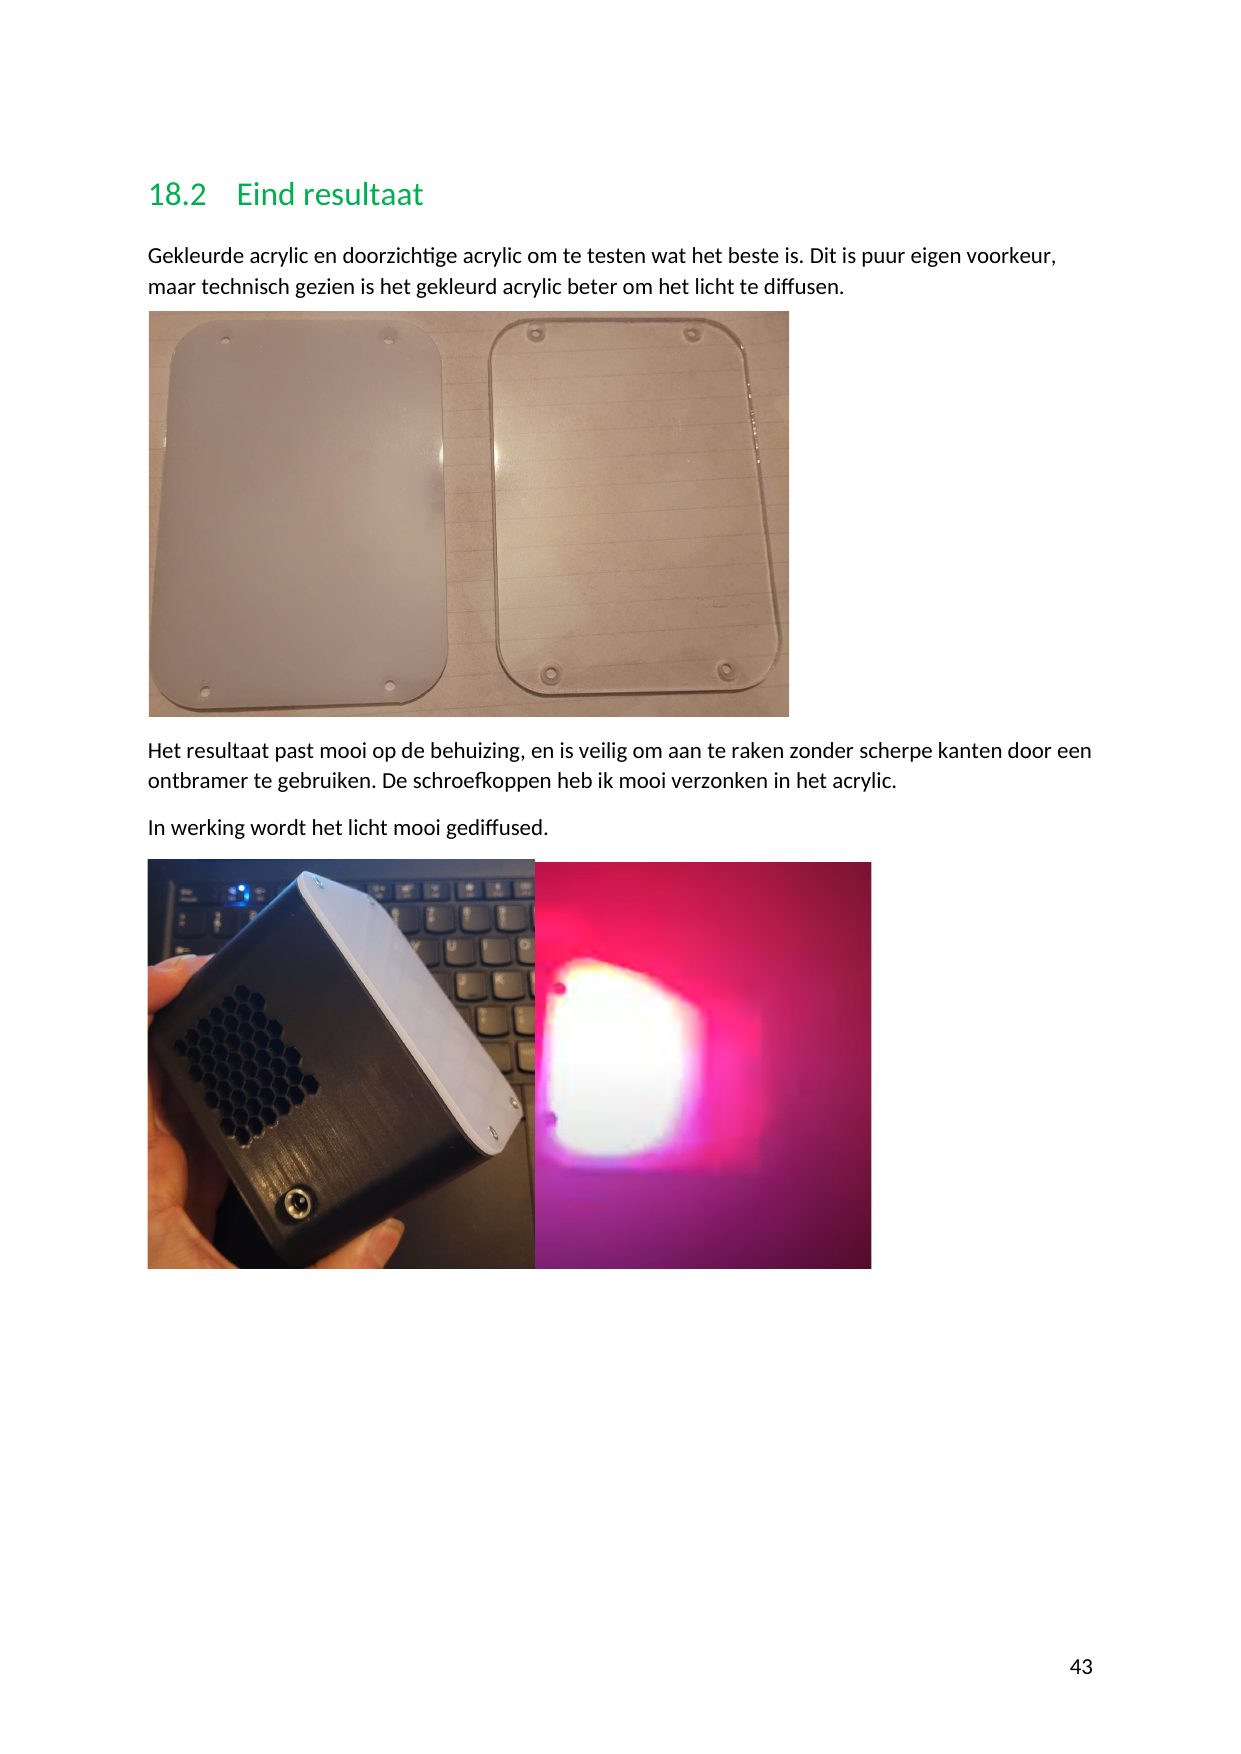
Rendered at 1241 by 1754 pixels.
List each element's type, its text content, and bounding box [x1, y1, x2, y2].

picture [147, 859, 872, 1269]
picture [148, 311, 790, 717]
text In werking wordt het licht mooi gediffused. [148, 813, 1092, 841]
subtitle Eind resultaat [148, 173, 1092, 213]
text Gekleurde acrylic en doorzichtige acrylic om te testen wat het beste is. Dit is puur eigen voorkeur, maar technisch gezien is het gekleurd acrylic beter om het licht te diffusen. [148, 242, 1092, 300]
text Het resultaat past mooi op de behuizing, en is veilig om aan te raken zonder scherpe kanten door een ontbramer te gebruiken. De schroefkoppen heb ik mooi verzonken in het acrylic. [148, 736, 1092, 794]
